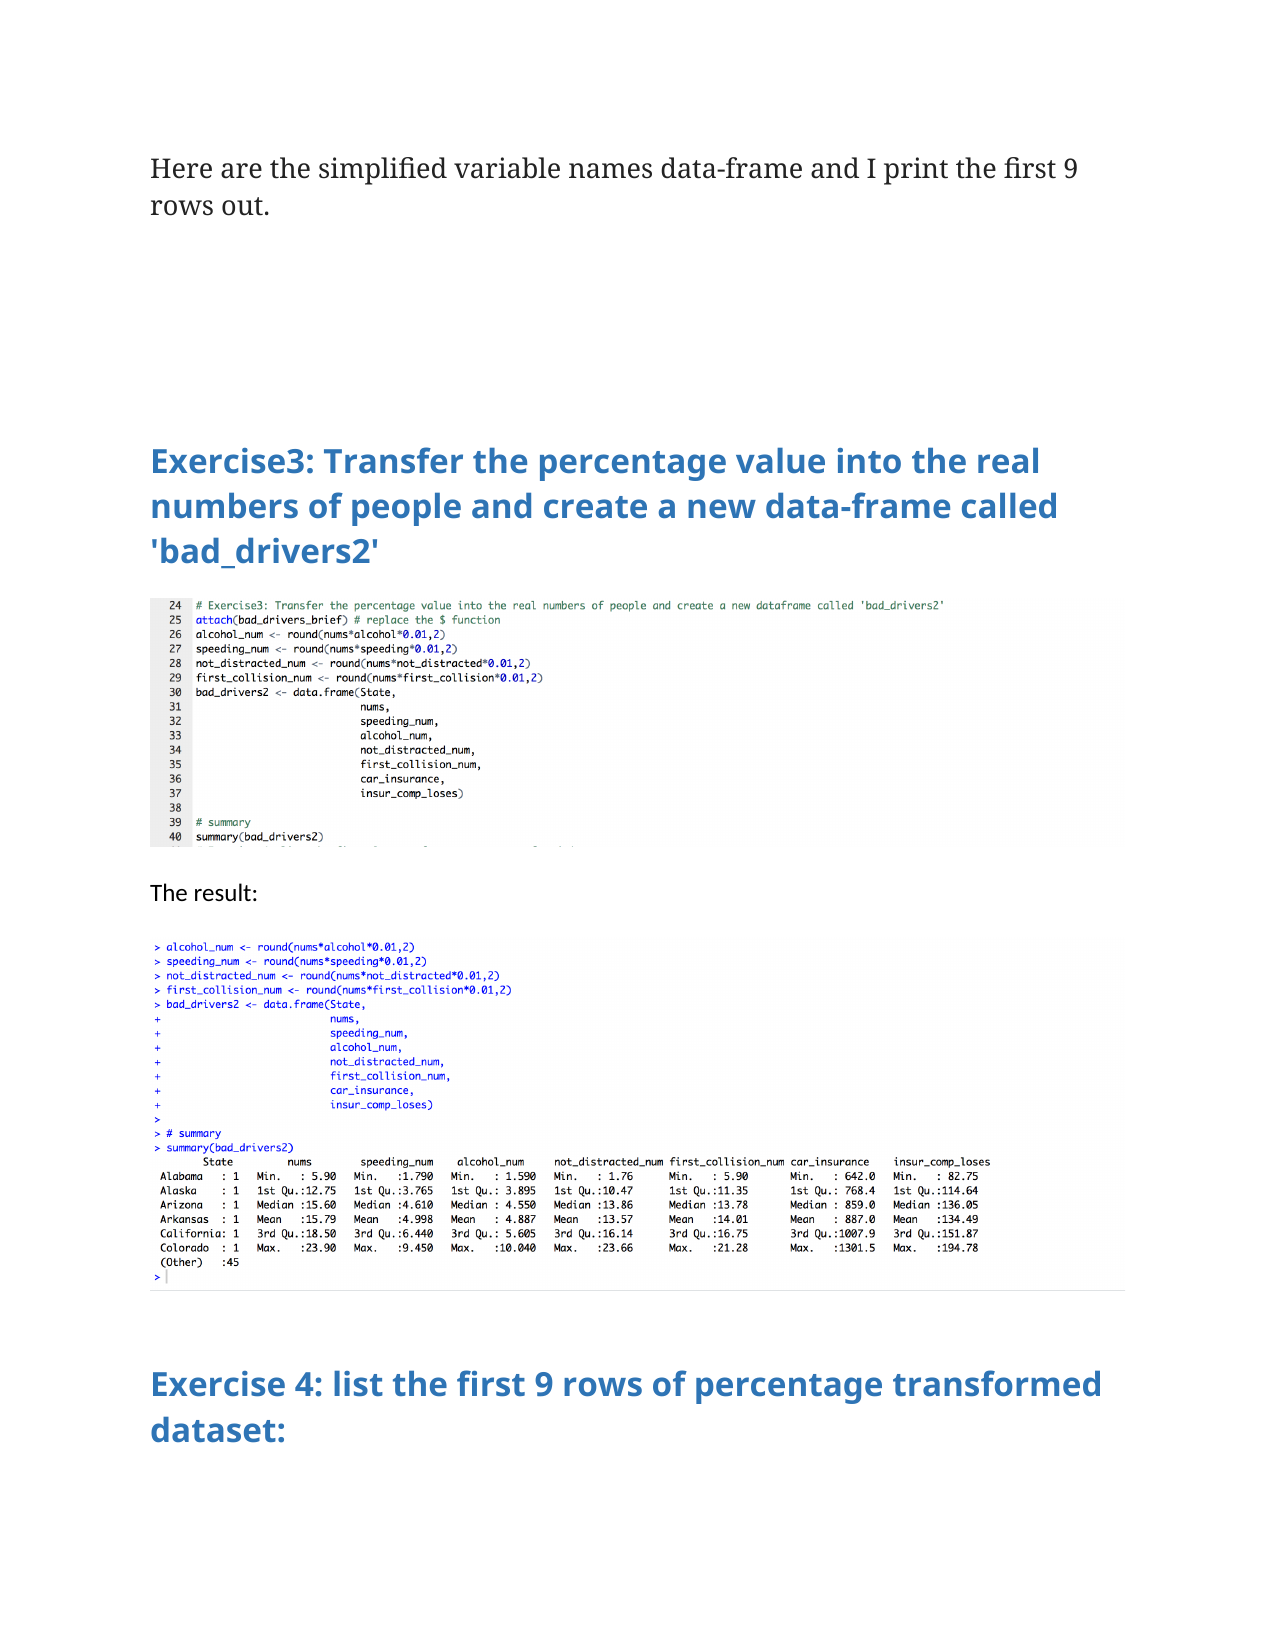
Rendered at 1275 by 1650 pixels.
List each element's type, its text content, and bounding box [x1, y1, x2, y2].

text Exercise 4: list the first 9 rows of percentage transformed dataset: [150, 1361, 1125, 1452]
text The result: [150, 877, 1125, 907]
picture [150, 598, 1125, 847]
text Here are the simplified variable names data-frame and I print the first 9 rows out. [270, 150, 1125, 224]
text Exercise3: Transfer the percentage value into the real numbers of people and create a new data-frame called 'bad_drivers2' [150, 437, 1125, 574]
picture [150, 937, 1125, 1291]
